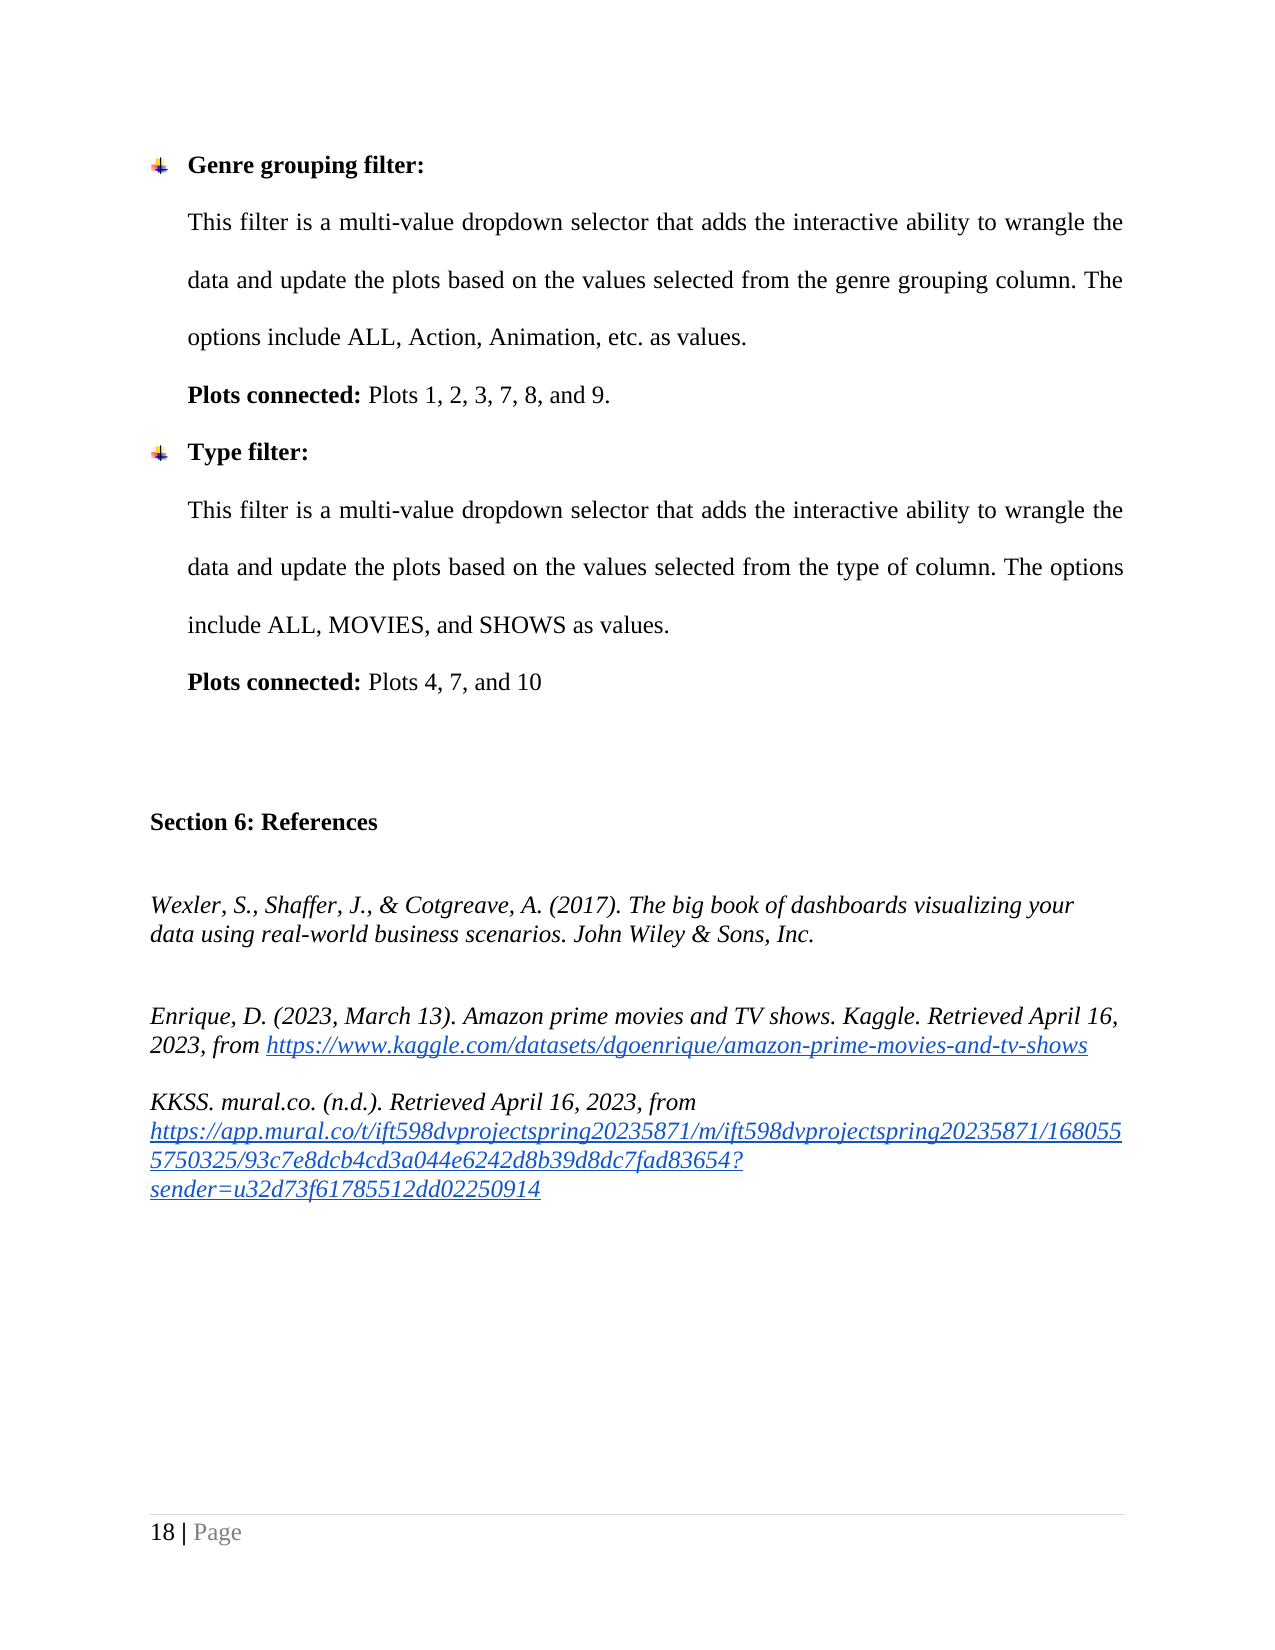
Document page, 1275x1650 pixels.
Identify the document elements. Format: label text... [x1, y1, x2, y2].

picture [151, 156, 168, 174]
text KKSS. mural.co. (n.d.). Retrieved April 16, 2023, from https://app.mural.co/t/ift598dvprojectspring20235871/m/ift598dvprojectspring20235871/1680555750325/93c7e8dcb4cd3a044e6242d8b39d8dc7fad83654?sender=u32d73f61785512dd02250914 [150, 1087, 1125, 1202]
list Plots connected: Plots 4, 7, and 10 [187, 667, 1125, 696]
picture [151, 444, 168, 461]
text Enrique, D. (2023, March 13). Amazon prime movies and TV shows. Kaggle. Retrieved April 16, 2023, from https://www.kaggle.com/datasets/dgoenrique/amazon-prime-movies-and-tv-shows [150, 1001, 1125, 1059]
list Genre grouping filter: [150, 150, 1125, 179]
list This filter is a multi-value dropdown selector that adds the interactive ability to wrangle the data and update the plots based on the values selected from the type of column. The options include ALL, MOVIES, and SHOWS as values. [187, 495, 1125, 639]
subtitle Section 6: References [150, 807, 1125, 836]
text Plots connected: Plots 1, 2, 3, 7, 8, and 9. [187, 380, 1125, 409]
text This filter is a multi-value dropdown selector that adds the interactive ability to wrangle the data and update the plots based on the values selected from the genre grouping column. The options include ALL, Action, Animation, etc. as values. [187, 207, 1125, 351]
list Type filter: [150, 437, 1125, 466]
text Wexler, S., Shaffer, J., & Cotgreave, A. (2017). The big book of dashboards visualizing your data using real-world business scenarios. John Wiley & Sons, Inc. [150, 890, 1125, 947]
